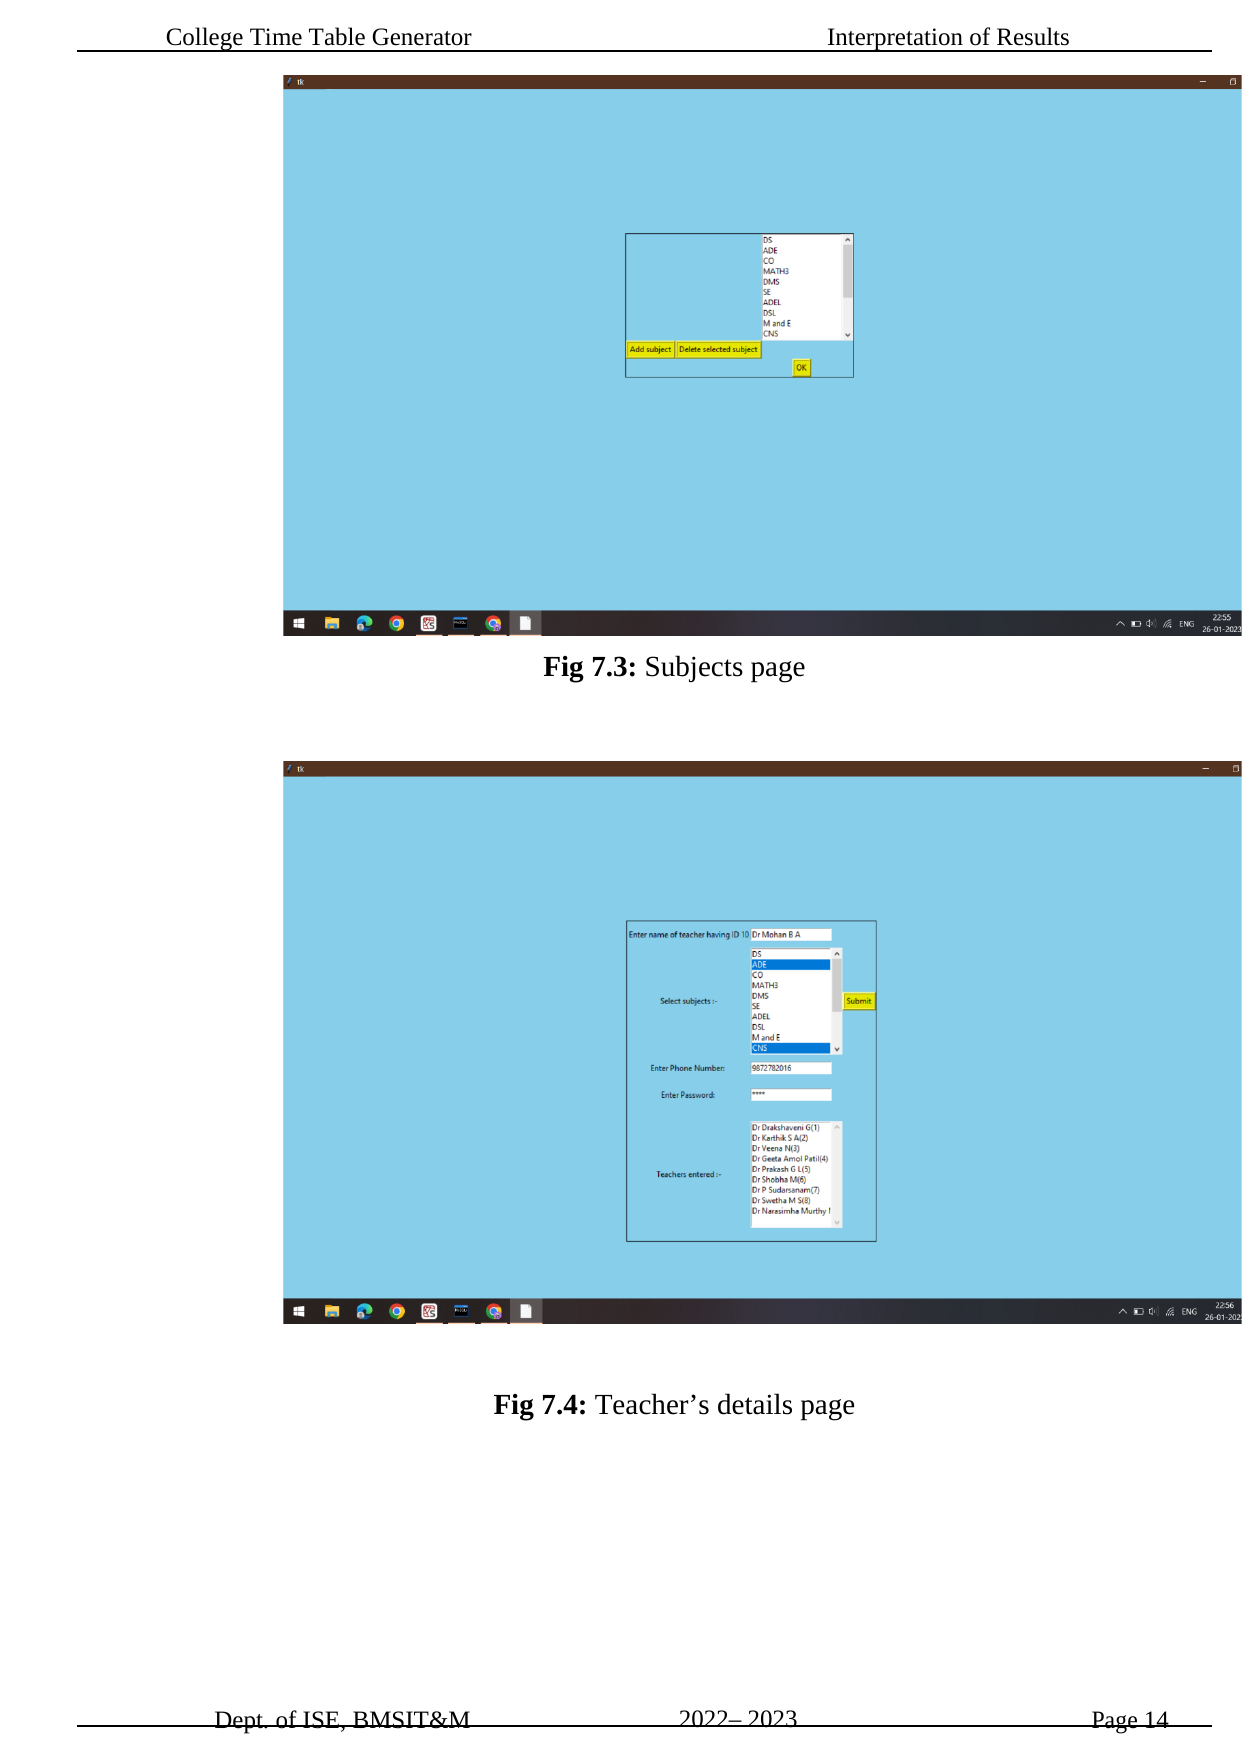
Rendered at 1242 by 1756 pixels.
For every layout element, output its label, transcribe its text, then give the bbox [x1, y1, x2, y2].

text Fig 7.4: Teacher’s details page [209, 1387, 1140, 1420]
text Fig 7.3: Subjects page [209, 649, 1140, 682]
picture [283, 75, 1242, 636]
picture [283, 761, 1242, 1324]
